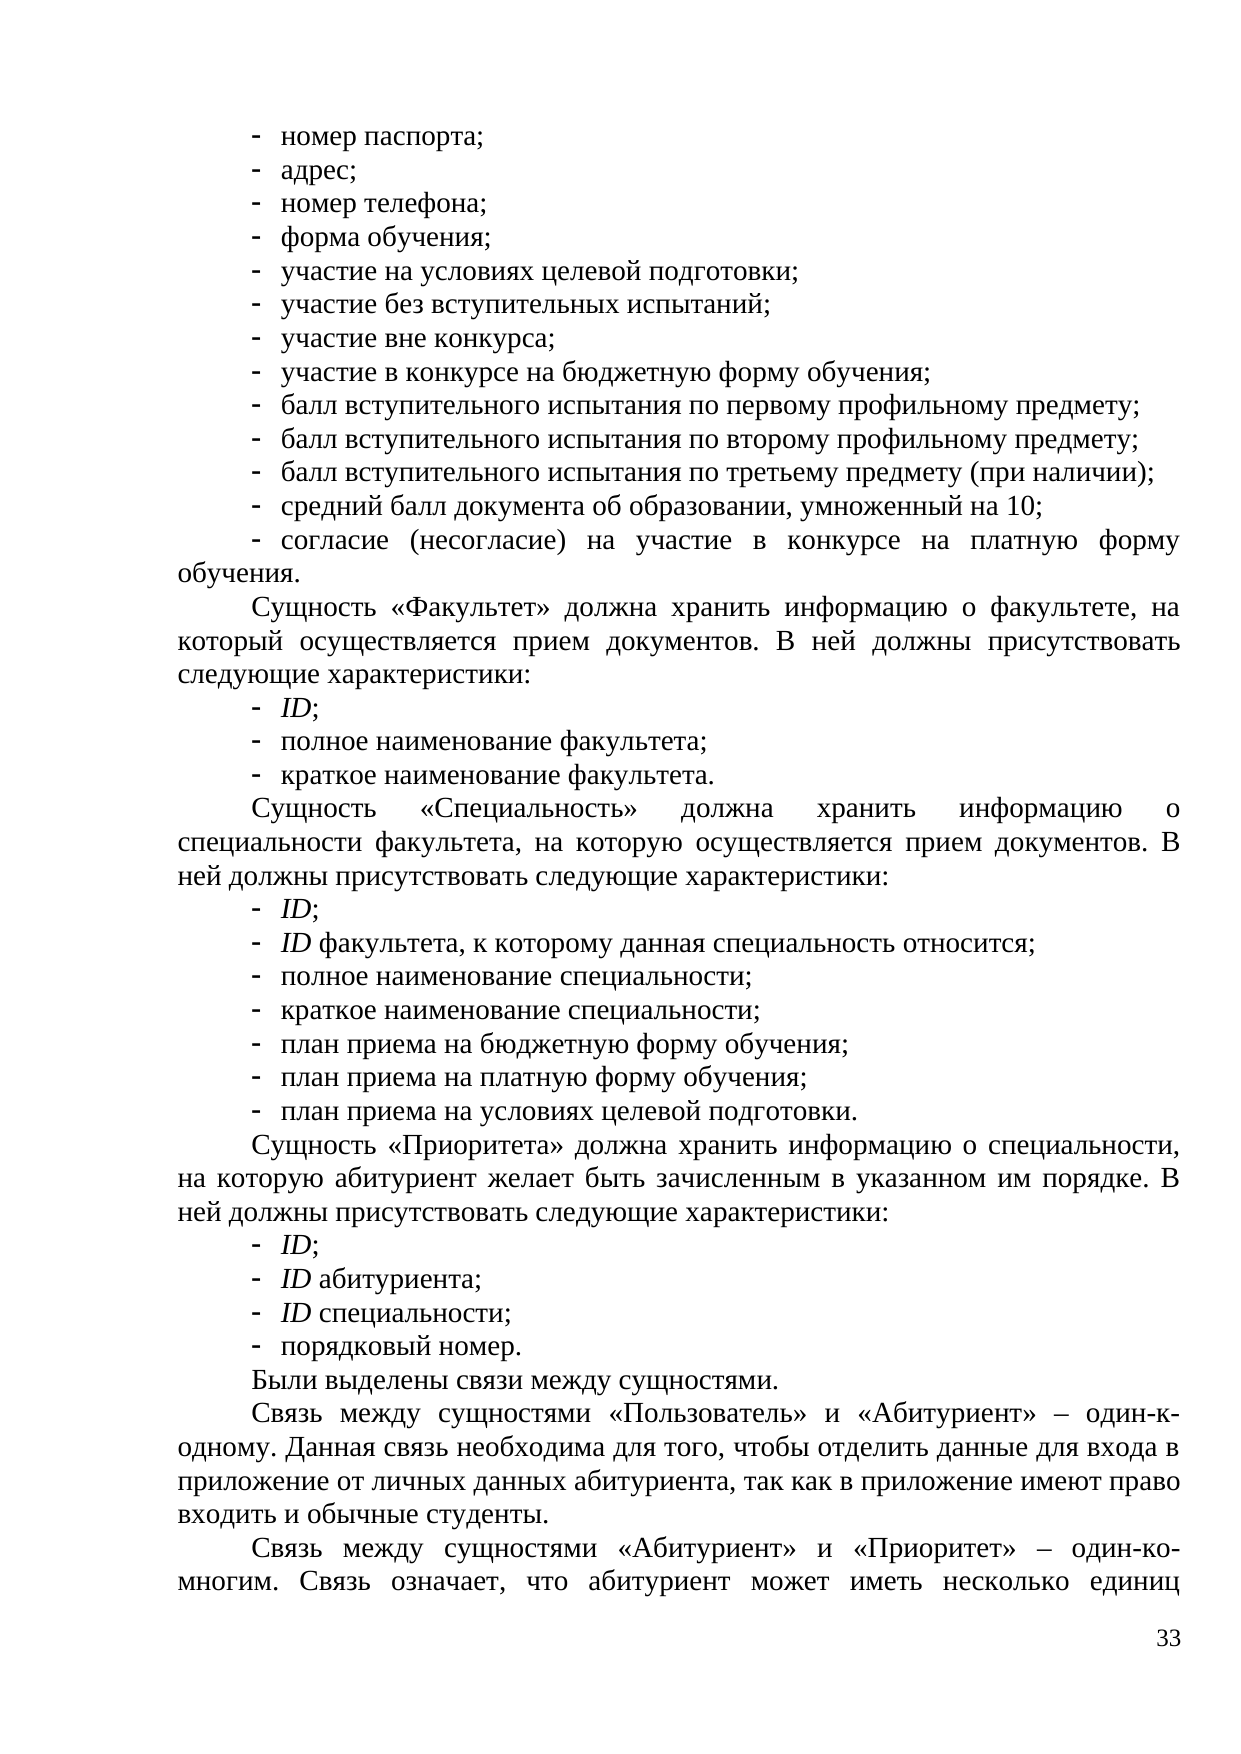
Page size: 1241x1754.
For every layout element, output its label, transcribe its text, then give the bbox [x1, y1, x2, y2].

list балл вступительного испытания по второму профильному предмету; [177, 421, 1181, 454]
list участие вне конкурса; [177, 320, 1181, 354]
list краткое наименование специальности; [177, 992, 1181, 1026]
list ID факультета, к которому данная специальность относится; [177, 925, 1181, 958]
list средний балл документа об образовании, умноженный на 10; [177, 488, 1181, 522]
list номер паспорта; [177, 118, 1181, 152]
list согласие (несогласие) на участие в конкурсе на платную форму обучения. [177, 522, 1181, 589]
list форма обучения; [177, 219, 1181, 253]
list Сущность «Факультет» должна хранить информацию о факультете, на который осуществляется прием документов. В ней должны присутствовать следующие характеристики: [177, 589, 1181, 690]
list полное наименование специальности; [177, 958, 1181, 992]
list план приема на бюджетную форму обучения; [177, 1026, 1181, 1059]
text Были выделены связи между сущностями. [177, 1362, 1181, 1396]
list участие на условиях целевой подготовки; [177, 253, 1181, 286]
list балл вступительного испытания по первому профильному предмету; [177, 387, 1181, 421]
list порядковый номер. [177, 1328, 1181, 1362]
list Сущность «Приоритета» должна хранить информацию о специальности, на которую абитуриент желает быть зачисленным в указанном им порядке. В ней должны присутствовать следующие характеристики: [177, 1127, 1181, 1227]
list ID; [177, 1227, 1181, 1261]
text Связь между сущностями «Пользователь» и «Абитуриент» – один-к-одному. Данная связь необходима для того, чтобы отделить данные для входа в приложение от личных данных абитуриента, так как в приложение имеют право входить и обычные студенты. [177, 1396, 1181, 1530]
list ID абитуриента; [177, 1261, 1181, 1295]
list участие в конкурсе на бюджетную форму обучения; [177, 354, 1181, 387]
list полное наименование факультета; [177, 723, 1181, 757]
list участие без вступительных испытаний; [177, 286, 1181, 320]
list ID специальности; [177, 1295, 1181, 1328]
list балл вступительного испытания по третьему предмету (при наличии); [177, 454, 1181, 488]
list план приема на платную форму обучения; [177, 1059, 1181, 1093]
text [177, 1530, 1181, 1597]
list краткое наименование факультета. [177, 757, 1181, 791]
list номер телефона; [177, 185, 1181, 219]
list Сущность «Специальность» должна хранить информацию о специальности факультета, на которую осуществляется прием документов. В ней должны присутствовать следующие характеристики: [177, 791, 1181, 891]
list адрес; [177, 152, 1181, 185]
list ID; [177, 690, 1181, 723]
list ID; [177, 891, 1181, 925]
list план приема на условиях целевой подготовки. [177, 1093, 1181, 1127]
